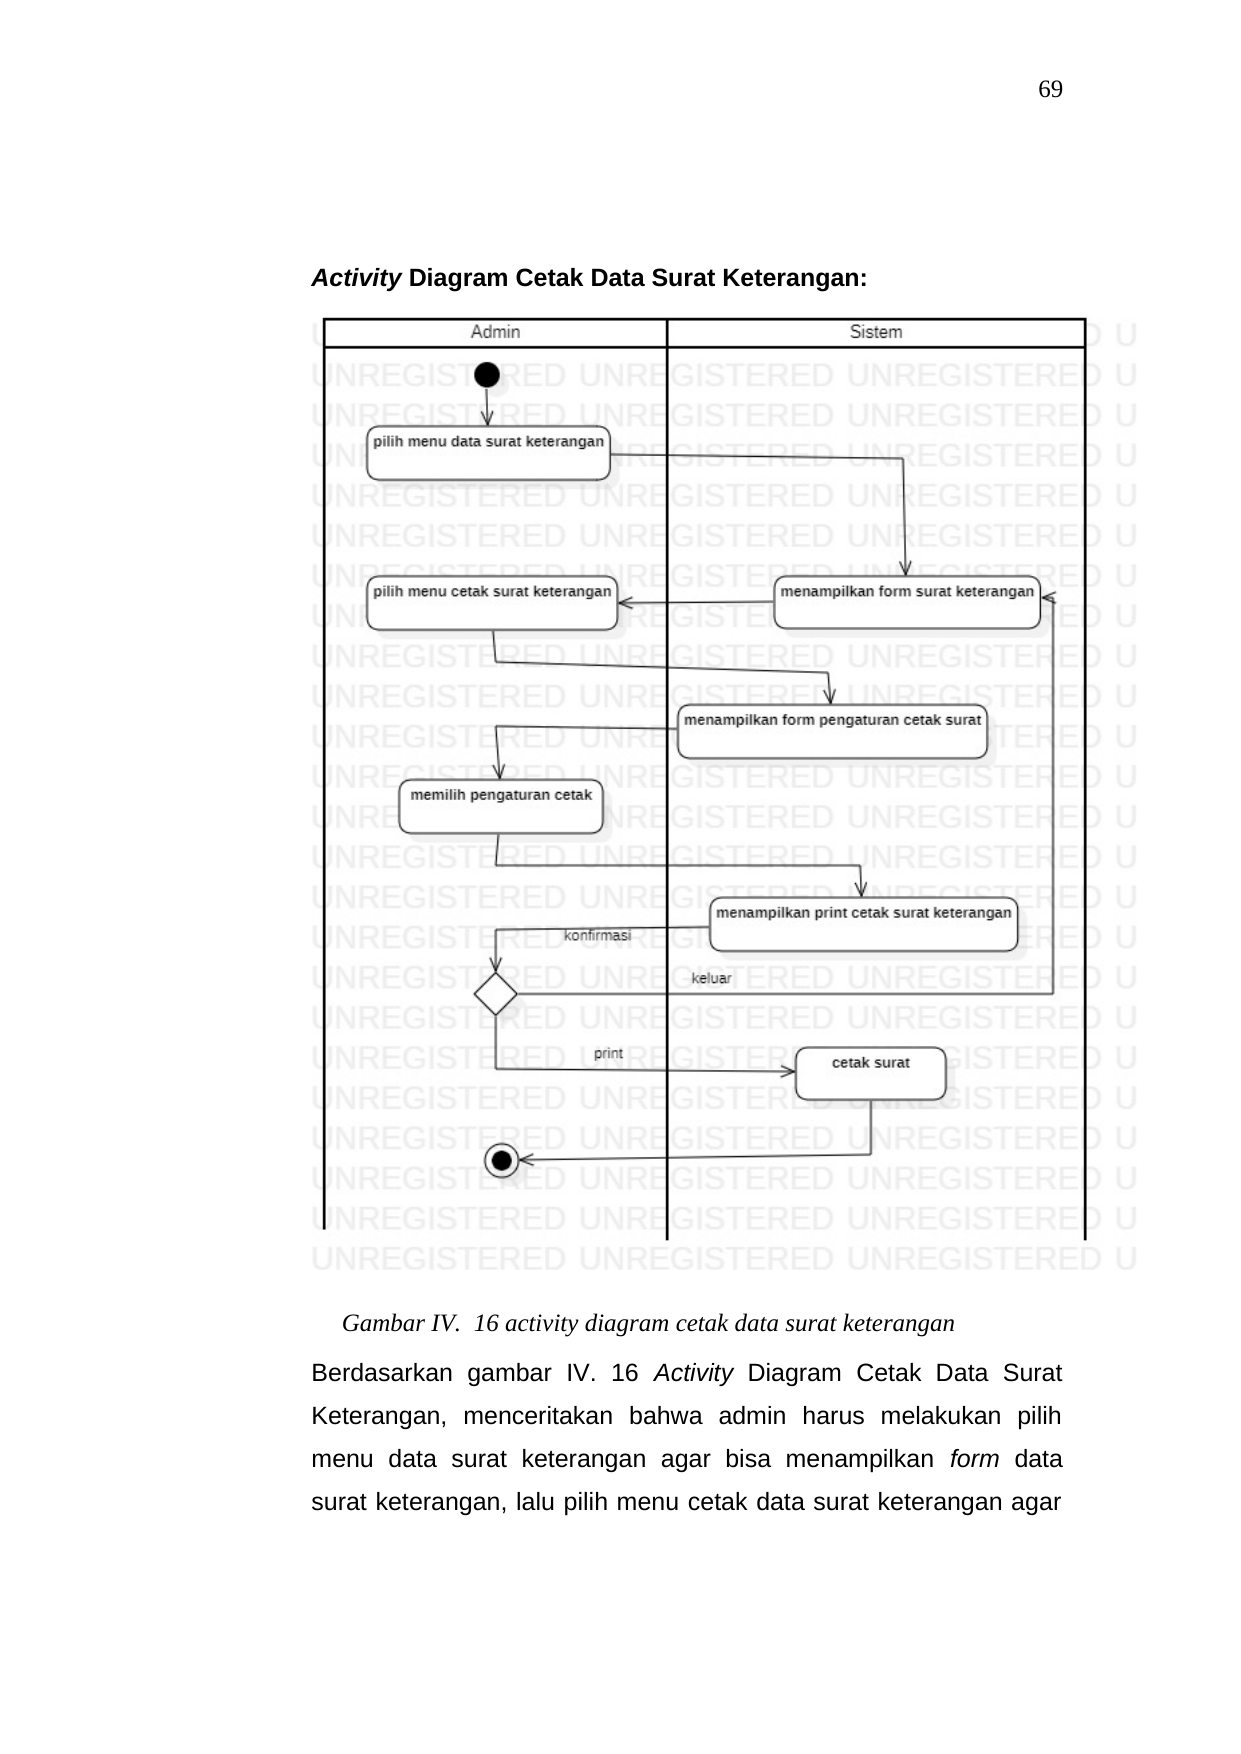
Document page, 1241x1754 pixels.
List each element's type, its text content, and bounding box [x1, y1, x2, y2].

picture [311, 306, 1138, 1294]
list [311, 1358, 1063, 1516]
list Activity Diagram Cetak Data Surat Keterangan: [311, 263, 1063, 292]
text Gambar IV. 16 activity diagram cetak data surat keterangan [236, 1308, 1063, 1337]
